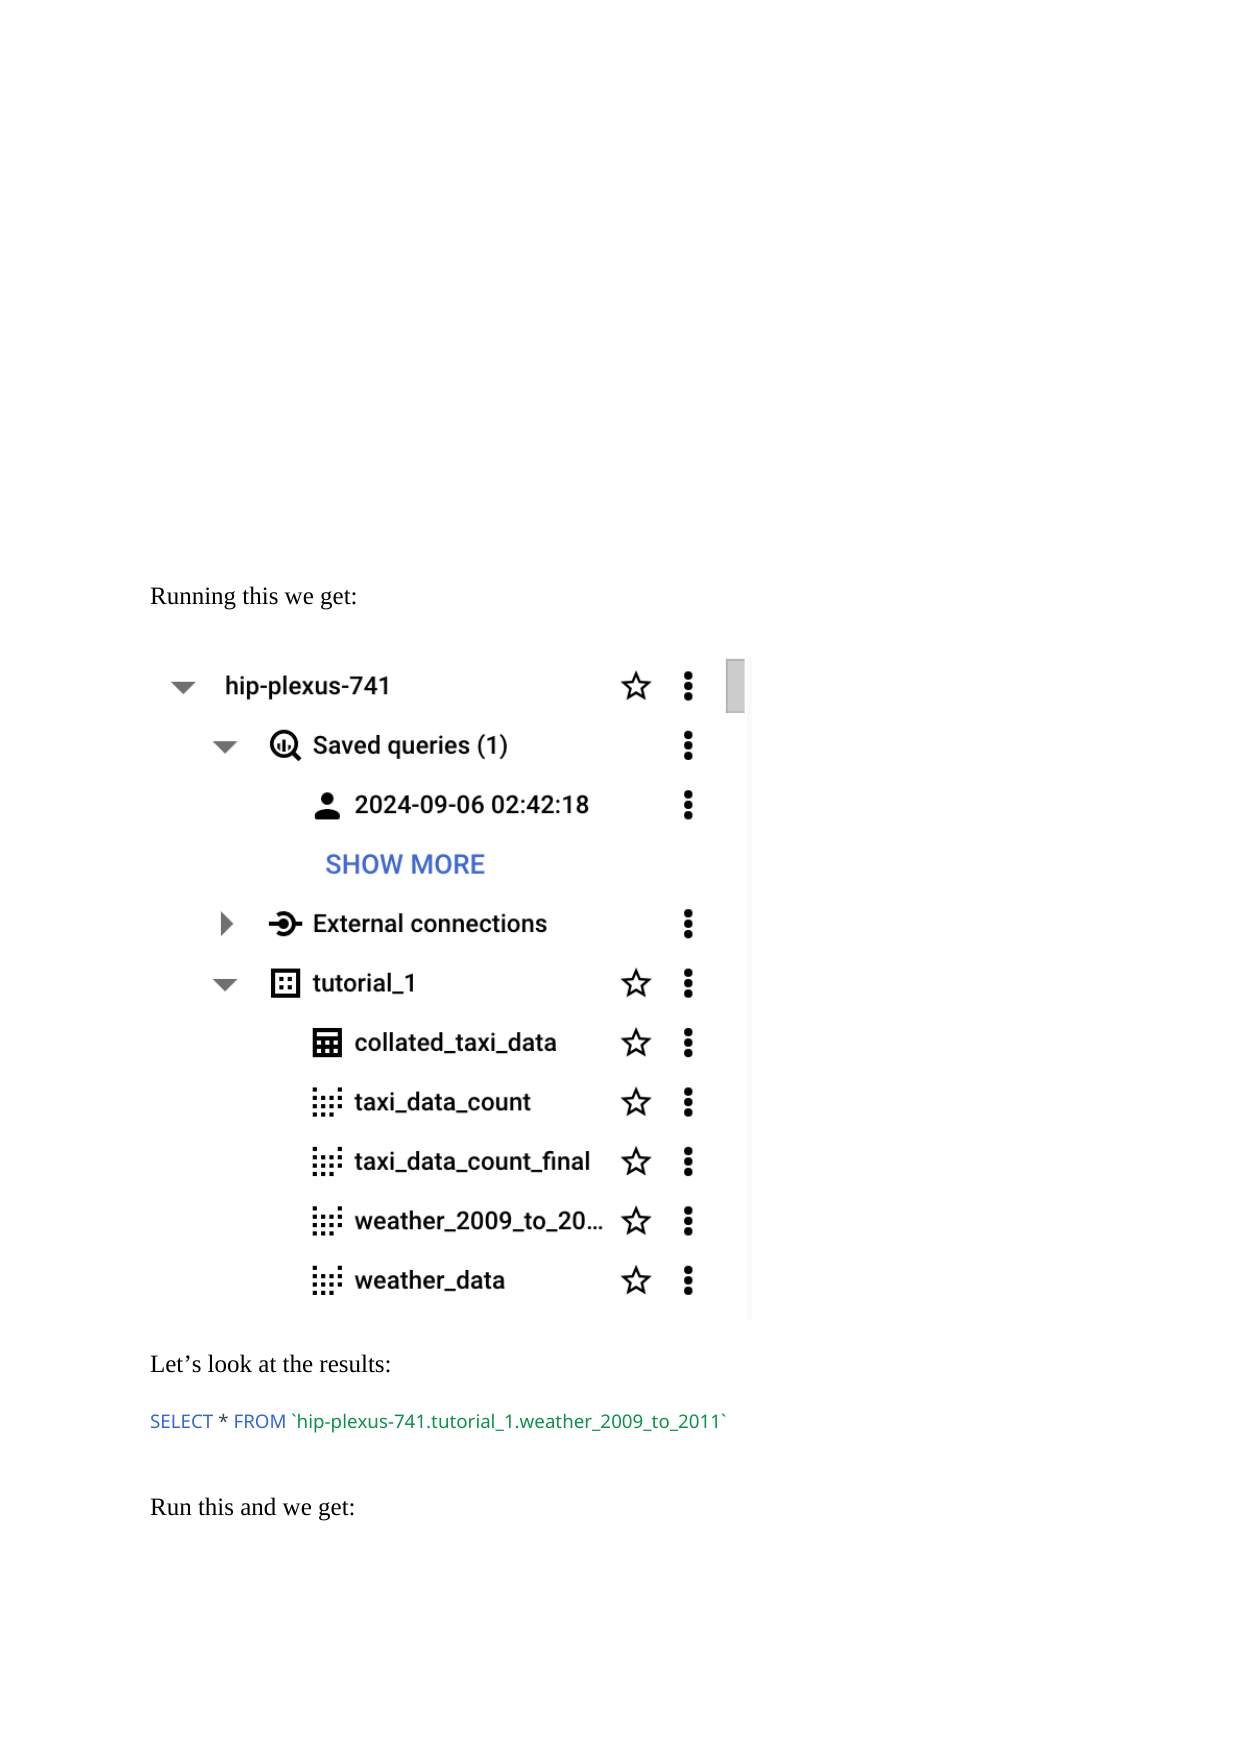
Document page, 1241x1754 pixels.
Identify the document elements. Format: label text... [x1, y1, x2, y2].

picture [150, 638, 753, 1320]
text Run this and we get: [150, 1492, 1090, 1521]
text SELECT * FROM `hip-plexus-741.tutorial_1.weather_2009_to_2011` [150, 1406, 1090, 1434]
text Running this we get: [150, 581, 1090, 610]
text Let’s look at the results: [150, 1349, 1090, 1377]
